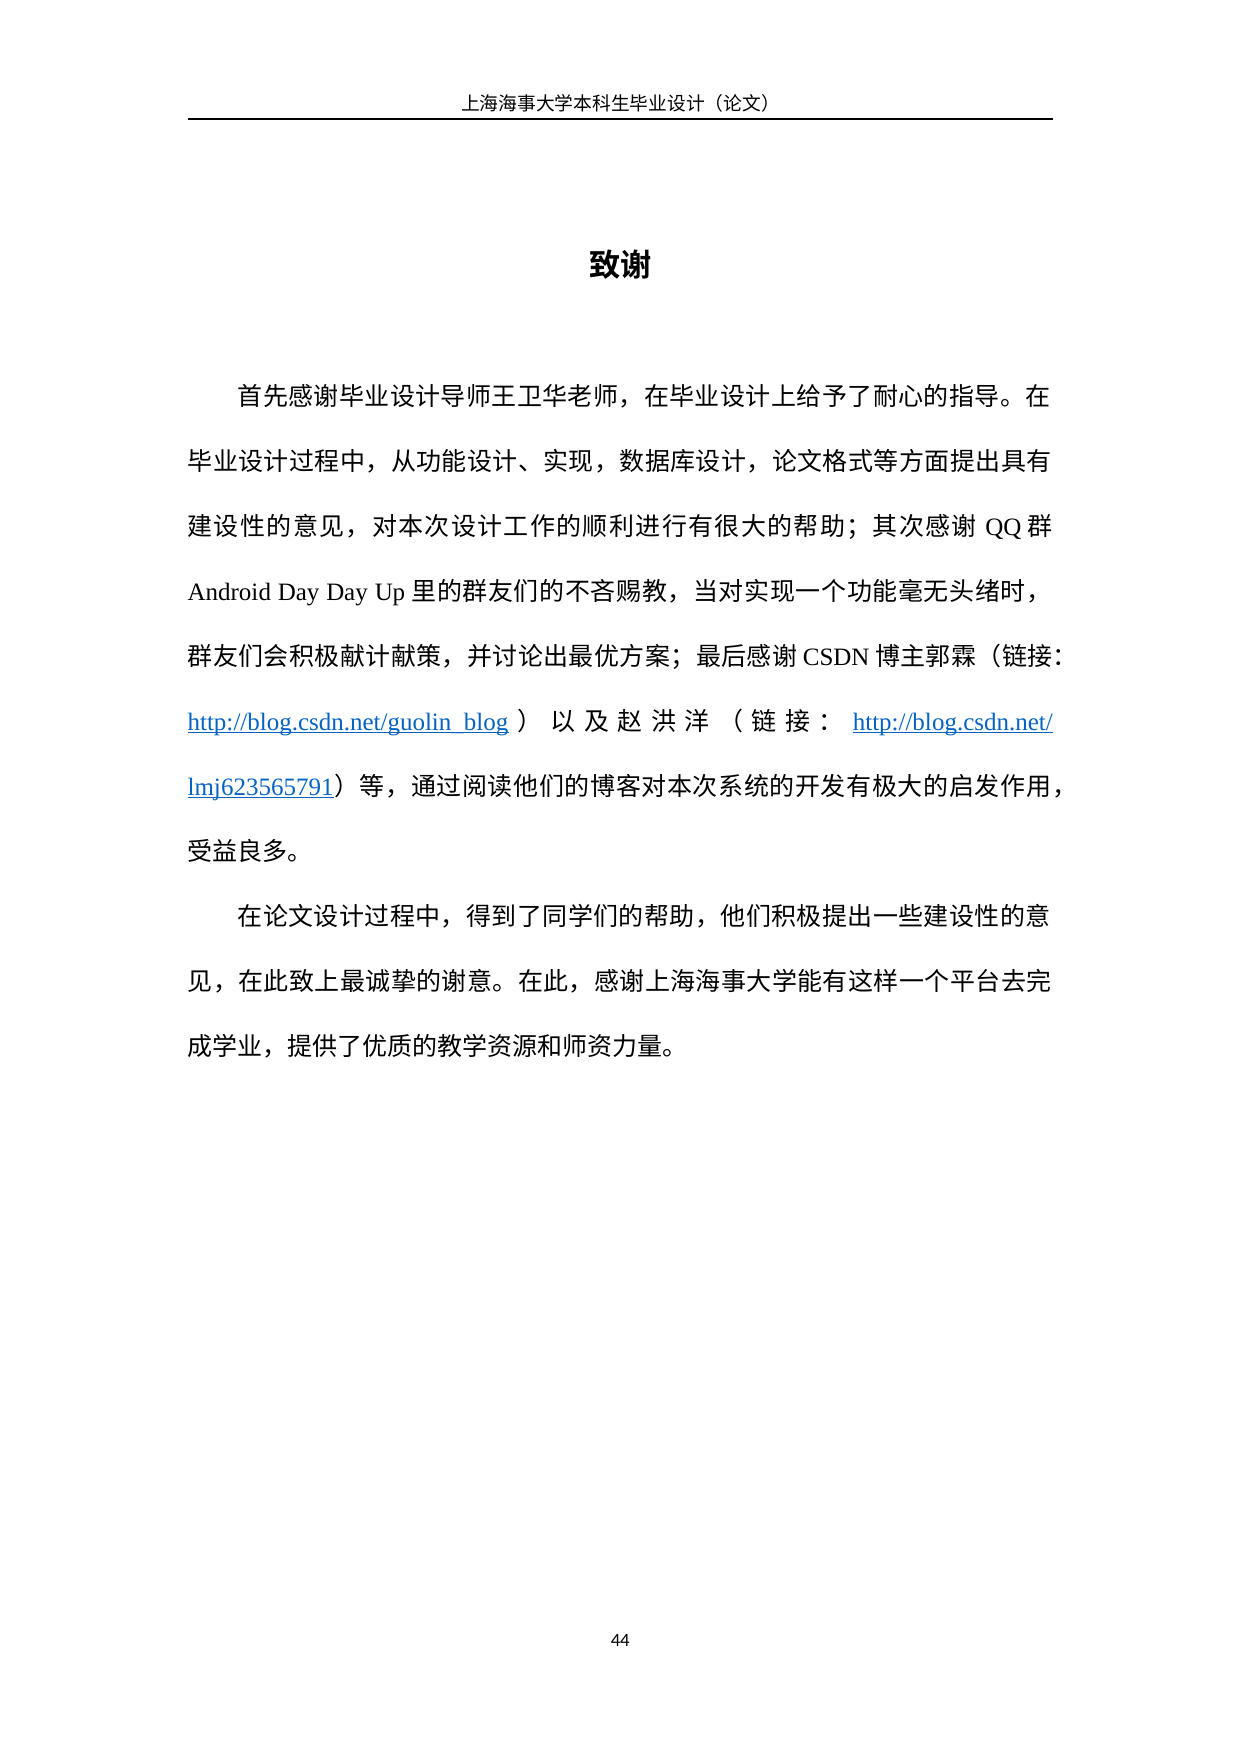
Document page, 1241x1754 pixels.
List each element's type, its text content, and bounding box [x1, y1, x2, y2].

subtitle 致谢 [187, 230, 1053, 295]
text 在论文设计过程中，得到了同学们的帮助，他们积极提出一些建设性的意见，在此致上最诚挚的谢意。在此，感谢上海海事大学能有这样一个平台去完成学业，提供了优质的教学资源和师资力量。 [187, 882, 1053, 1077]
text 首先感谢毕业设计导师王卫华老师，在毕业设计上给予了耐心的指导。在毕业设计过程中，从功能设计、实现，数据库设计，论文格式等方面提出具有建设性的意见，对本次设计工作的顺利进行有很大的帮助；其次感谢QQ群Android Day Day Up里的群友们的不吝赐教，当对实现一个功能毫无头绪时，群友们会积极献计献策，并讨论出最优方案；最后感谢CSDN博主郭霖（链接：http://blog.csdn.net/guolin_blog）以及赵洪洋（链接：http://blog.csdn.net/lmj623565791）等，通过阅读他们的博客对本次系统的开发有极大的启发作用，受益良多。 [187, 362, 1053, 882]
